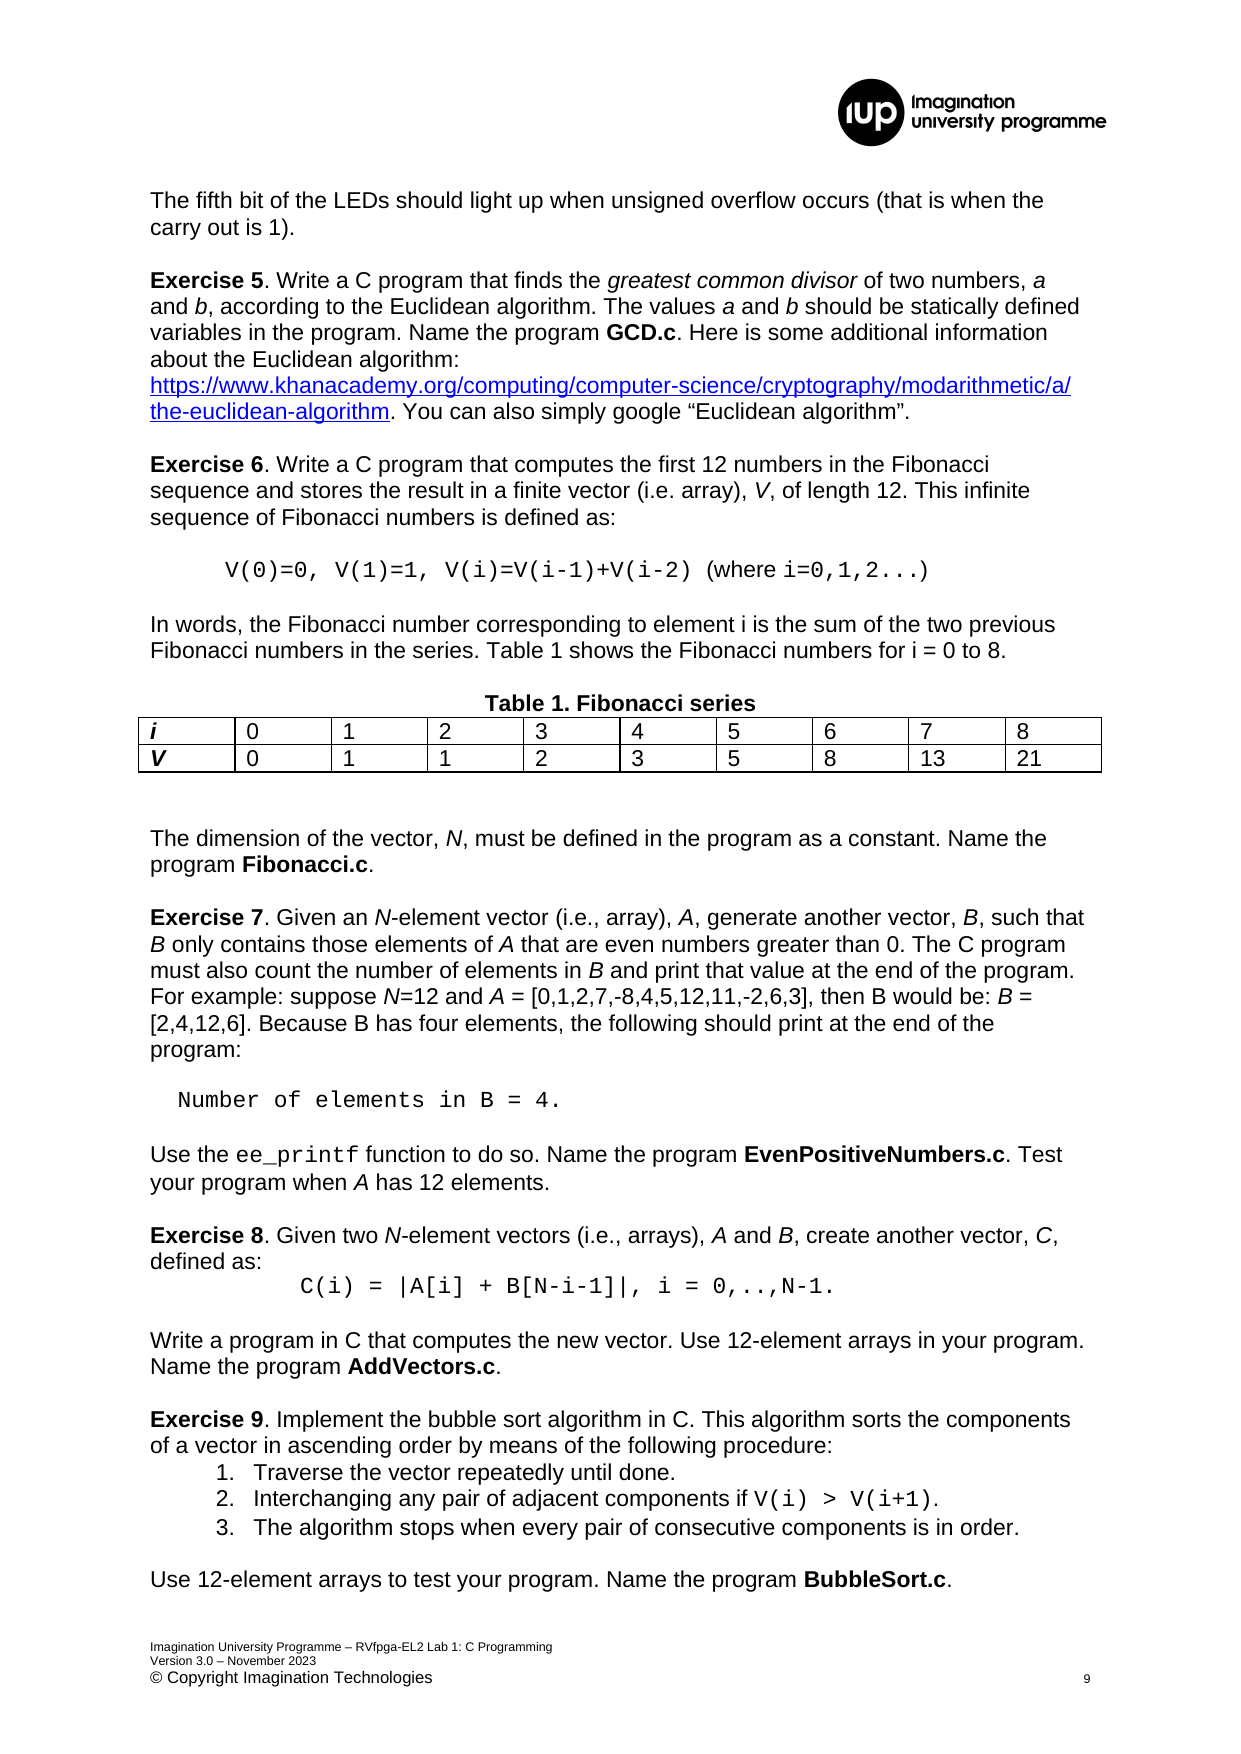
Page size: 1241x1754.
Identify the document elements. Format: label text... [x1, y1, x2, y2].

table_header 6 [813, 718, 908, 744]
table_header 7 [909, 718, 1005, 744]
text Exercise 8. Given two N-element vectors (i.e., arrays), A and B, create another vector, C, defined as: [150, 1222, 1090, 1275]
table_header 3 [524, 718, 619, 744]
table_header 8 [1006, 718, 1101, 744]
text V(0)=0, V(1)=1, V(i)=V(i-1)+V(i-2) (where i=0,1,2...) [150, 556, 1090, 585]
text Use 12-element arrays to test your program. Name the program BubbleSort.c. [150, 1566, 1090, 1592]
text Write a program in C that computes the new vector. Use 12-element arrays in your program. Name the program AddVectors.c. [150, 1327, 1090, 1380]
table_cell 1 [428, 745, 523, 771]
text Exercise 5. Write a C program that finds the greatest common divisor of two numbers, a and b, according to the Euclidean algorithm. The values a and b should be statically defined variables in the program. Name the program GCD.c. Here is some additional information about the Euclidean algorithm: https://www.khanacademy.org/computing/computer-science/cryptography/modarithmetic/a/the-euclidean-algorithm. You can also simply google “Euclidean algorithm”. [150, 267, 1090, 425]
text Exercise 6. Write a C program that computes the first 12 numbers in the Fibonacci sequence and stores the result in a finite vector (i.e. array), V, of length 12. This infinite sequence of Fibonacci numbers is defined as: [150, 451, 1090, 530]
table_cell 8 [813, 745, 908, 771]
table_header 4 [621, 718, 716, 744]
picture [837, 77, 1108, 148]
table_cell 13 [909, 745, 1005, 771]
text The dimension of the vector, N, must be defined in the program as a constant. Name the program Fibonacci.c. [150, 825, 1090, 878]
list Traverse the vector repeatedly until done. [216, 1459, 1090, 1485]
text Table 1. Fibonacci series [150, 690, 1090, 717]
table_header 5 [717, 718, 812, 744]
table_header 1 [332, 718, 427, 744]
text Use the ee_printf function to do so. Name the program EvenPositiveNumbers.c. Test your program when A has 12 elements. [150, 1141, 1090, 1196]
text Number of elements in B = 4. [150, 1089, 1090, 1114]
list The algorithm stops when every pair of consecutive components is in order. [216, 1513, 1090, 1540]
text C(i) = |A[i] + B[N-i-1]|, i = 0,..,N-1. [225, 1275, 1090, 1301]
table_cell 3 [621, 745, 716, 771]
table_cell 0 [236, 745, 331, 771]
text Exercise 9. Implement the bubble sort algorithm in C. This algorithm sorts the components of a vector in ascending order by means of the following procedure: [150, 1406, 1090, 1459]
table_cell 2 [524, 745, 619, 771]
text Exercise 7. Given an N-element vector (i.e., array), A, generate another vector, B, such that B only contains those elements of A that are even numbers greater than 0. The C program must also count the number of elements in B and print that value at the end of the program. For example: suppose N=12 and A = [0,1,2,7,-8,4,5,12,11,-2,6,3], then B would be: B = [2,4,12,6]. Because B has four elements, the following should print at the end of the program: [150, 904, 1090, 1062]
table_cell V [139, 745, 234, 771]
table_cell 5 [717, 745, 812, 771]
table_cell 21 [1006, 745, 1101, 771]
table_cell 1 [332, 745, 427, 771]
table_header i [139, 718, 234, 744]
text In words, the Fibonacci number corresponding to element i is the sum of the two previous Fibonacci numbers in the series. Table 1 shows the Fibonacci numbers for i = 0 to 8. [150, 611, 1090, 664]
table_header 2 [428, 718, 523, 744]
list Interchanging any pair of adjacent components if V(i) > V(i+1). [216, 1485, 1090, 1513]
table_header 0 [236, 718, 331, 744]
